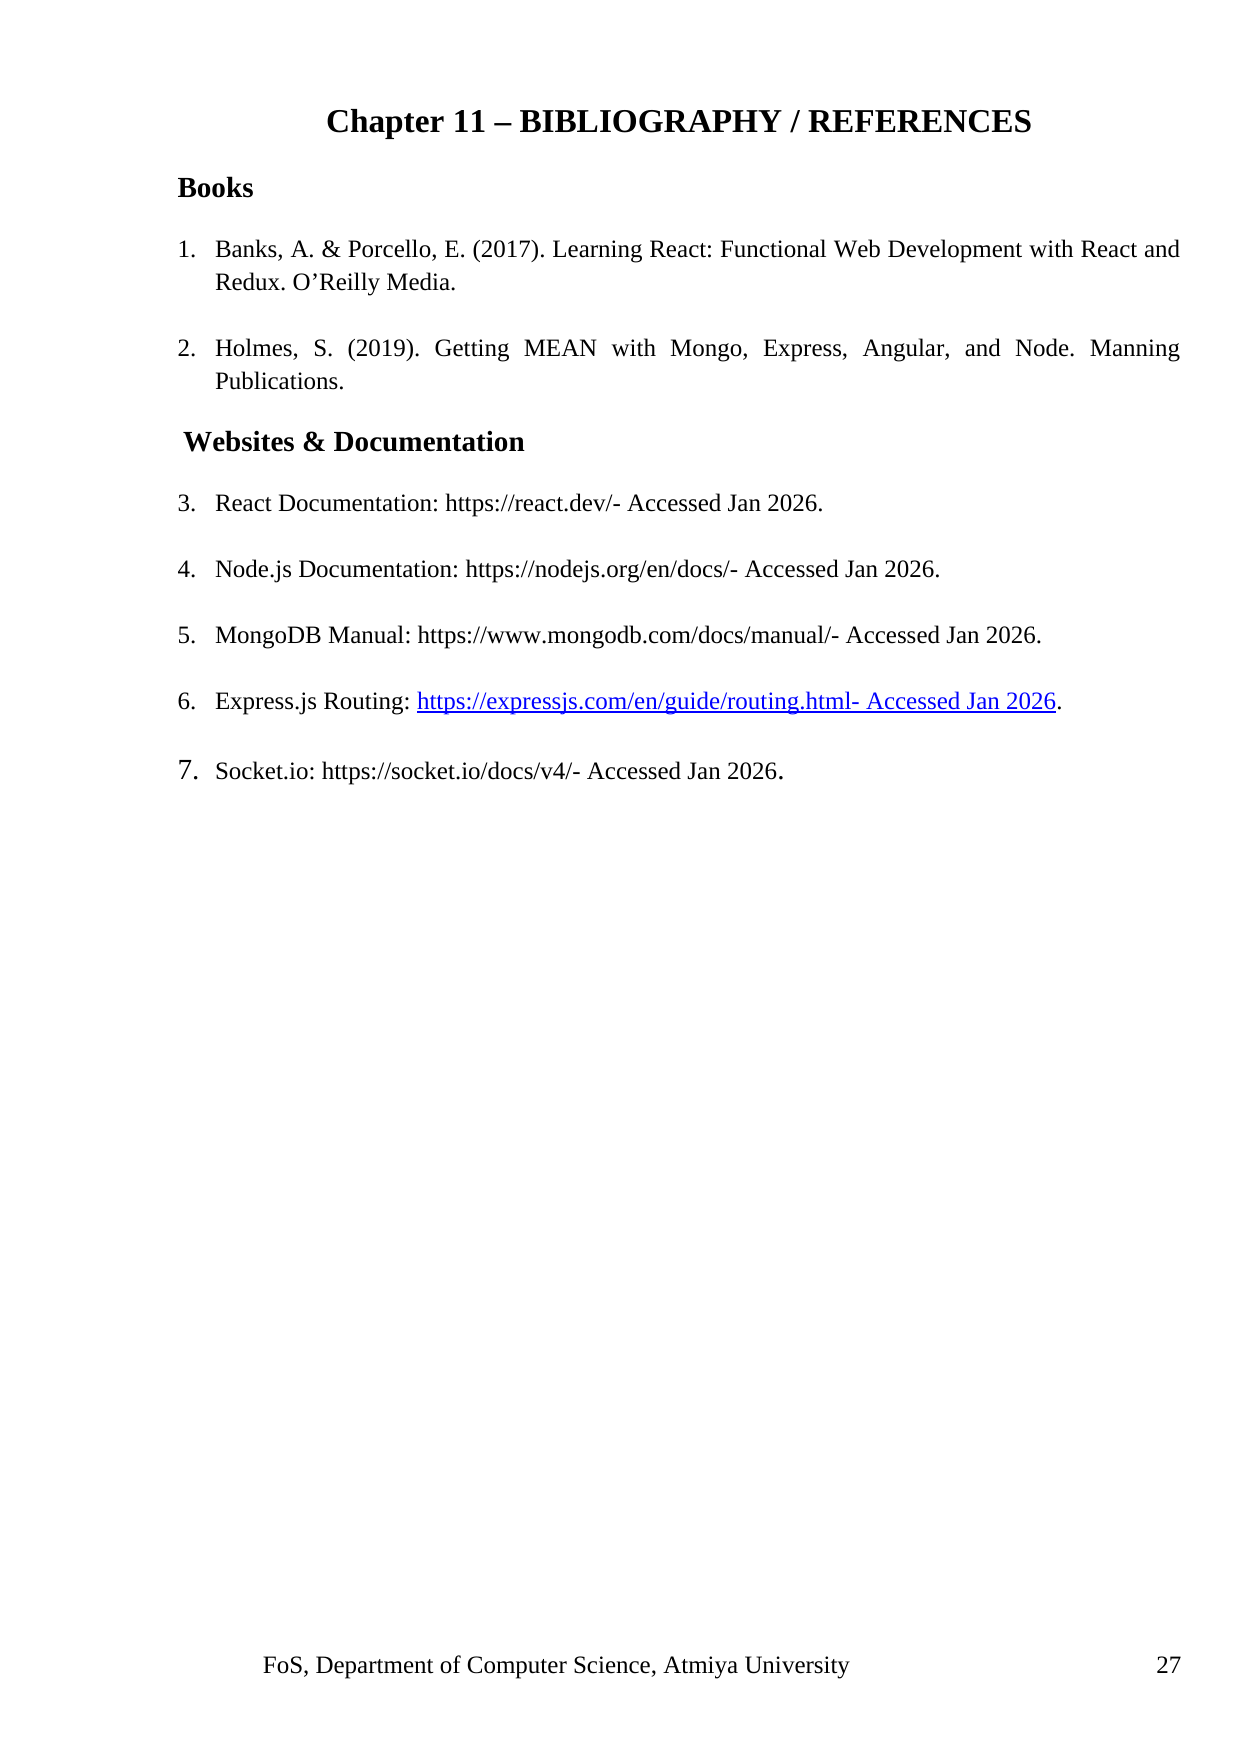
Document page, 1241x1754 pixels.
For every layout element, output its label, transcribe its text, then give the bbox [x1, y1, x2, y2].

list React Documentation: https://react.dev/- Accessed Jan 2026. [177, 488, 1181, 517]
list Holmes, S. (2019). Getting MEAN with Mongo, Express, Angular, and Node. Manning Publications. [177, 333, 1181, 395]
text Websites & Documentation [177, 424, 1181, 458]
list MongoDB Manual: https://www.mongodb.com/docs/manual/- Accessed Jan 2026. [177, 620, 1181, 649]
list Express.js Routing: https://expressjs.com/en/guide/routing.html- Accessed Jan 2026. [177, 686, 1181, 715]
list Banks, A. & Porcello, E. (2017). Learning React: Functional Web Development with React and Redux. O’Reilly Media. [177, 234, 1181, 296]
list Socket.io: https://socket.io/docs/v4/- Accessed Jan 2026. [177, 752, 1181, 786]
list Node.js Documentation: https://nodejs.org/en/docs/- Accessed Jan 2026. [177, 554, 1181, 583]
text Chapter 11 – BIBLIOGRAPHY / REFERENCES [177, 101, 1181, 140]
text Books [177, 170, 1181, 204]
